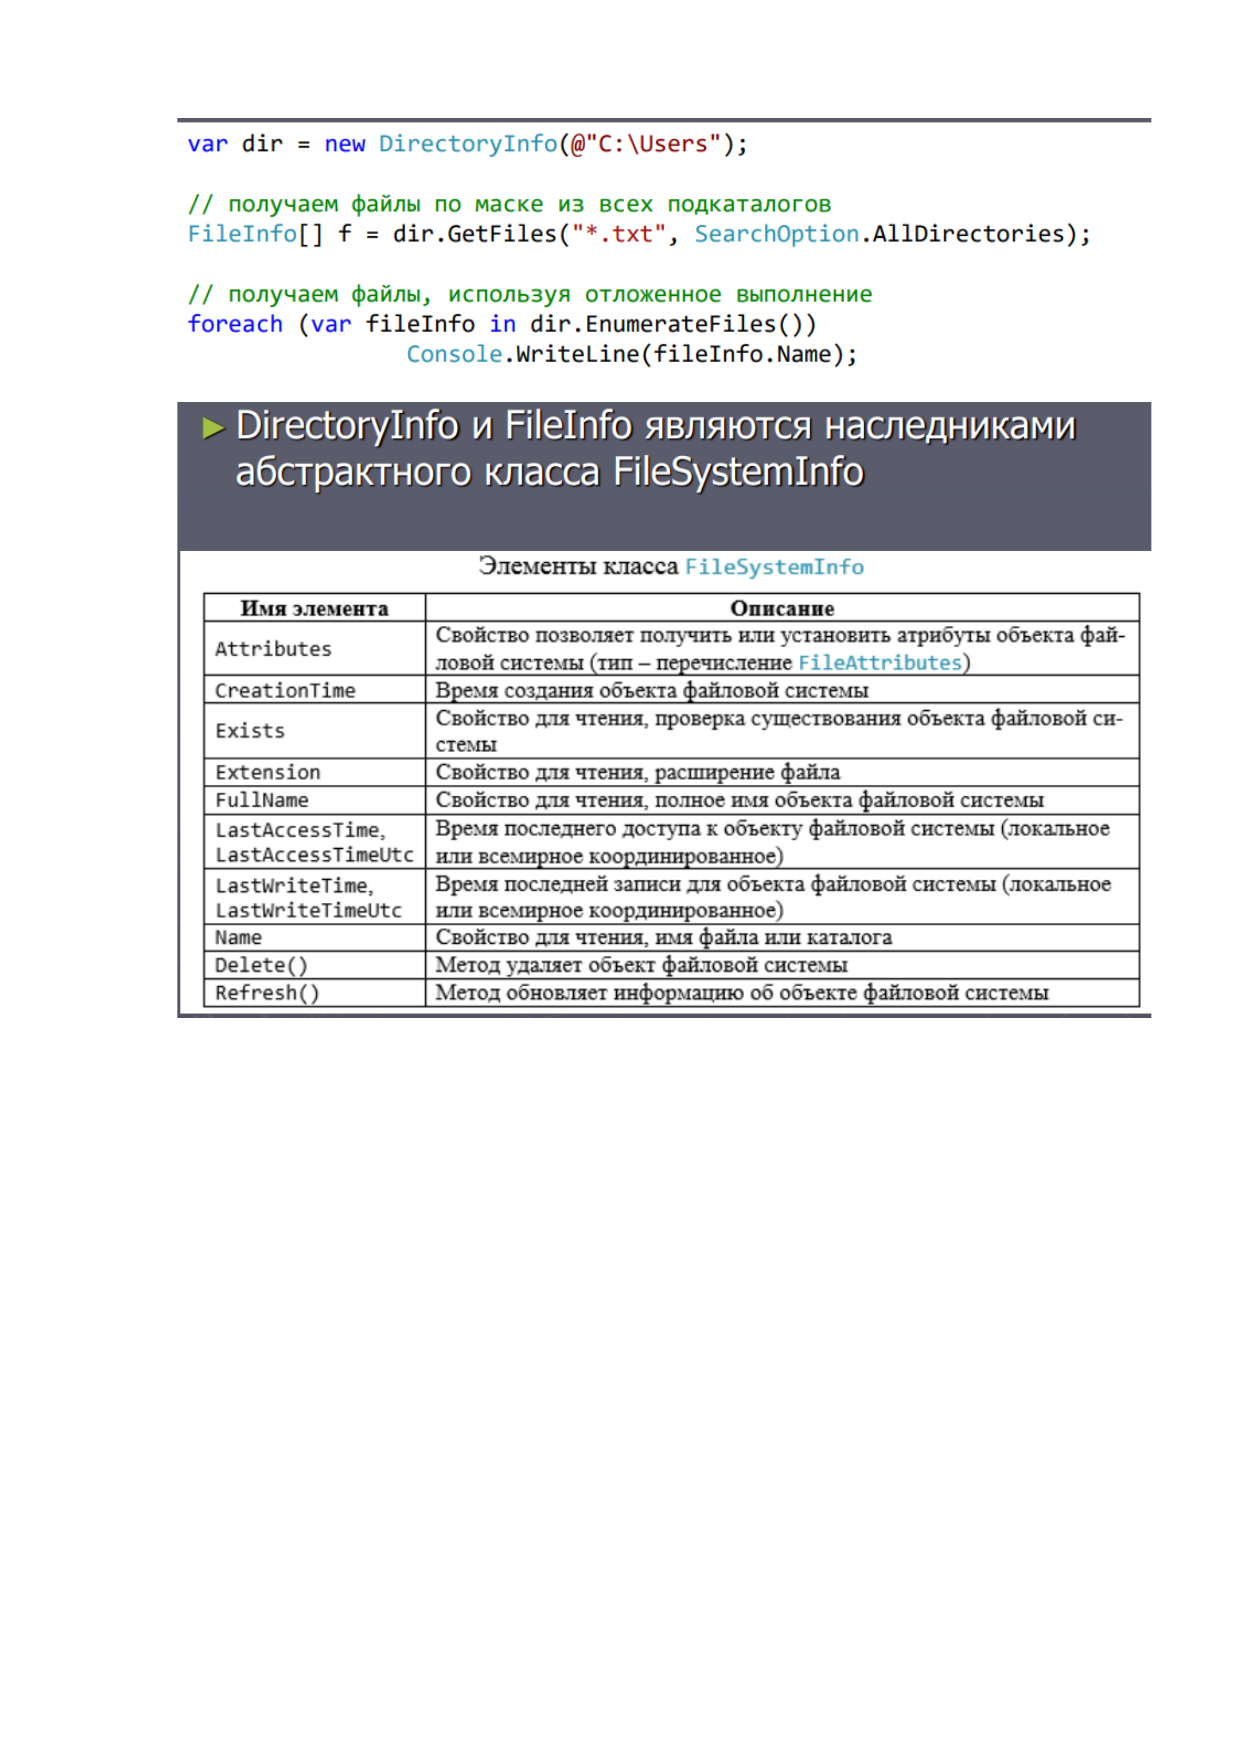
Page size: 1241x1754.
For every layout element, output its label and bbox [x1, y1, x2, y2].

picture [177, 118, 1152, 1018]
